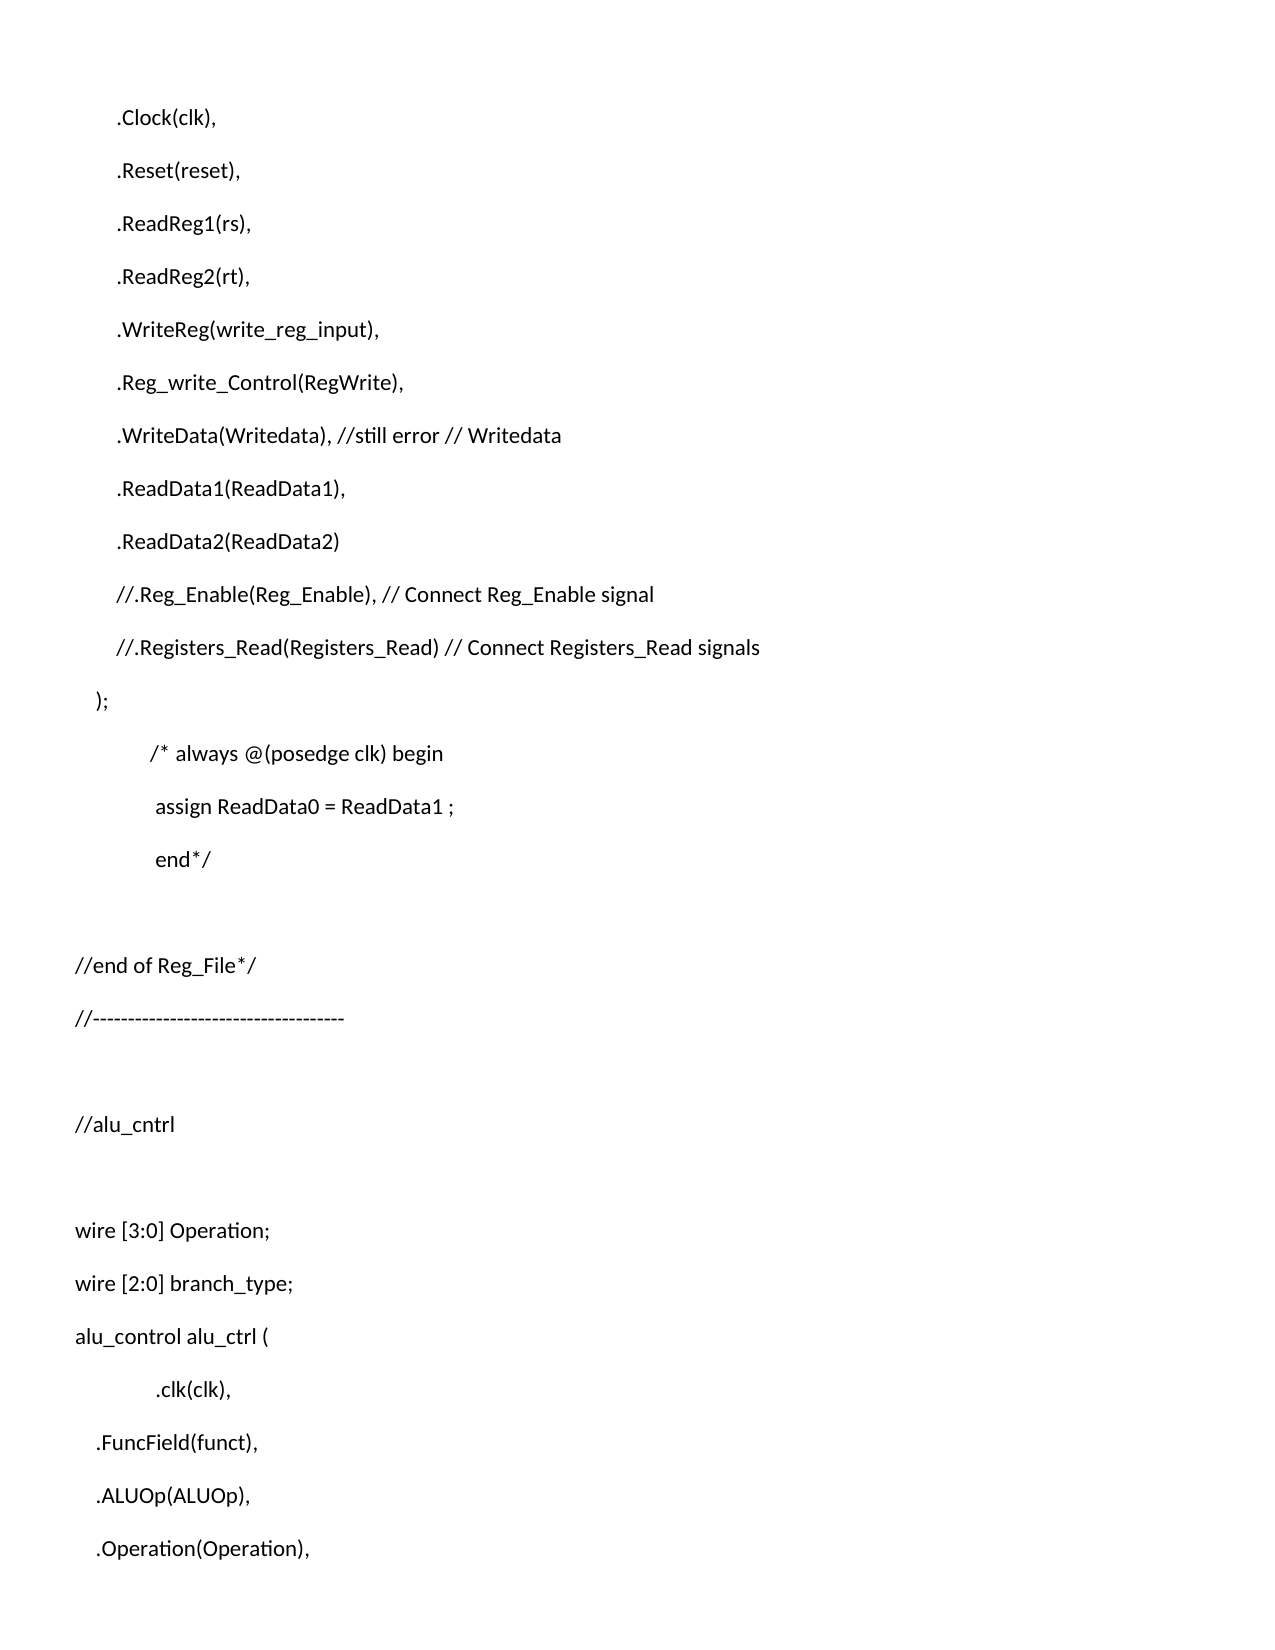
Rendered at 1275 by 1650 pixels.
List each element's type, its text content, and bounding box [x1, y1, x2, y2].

text assign ReadData0 = ReadData1 ; [75, 792, 1200, 820]
text .WriteData(Writedata), //still error // Writedata [75, 421, 1200, 449]
text end*/ [75, 845, 1200, 873]
text .Clock(clk), [75, 103, 1200, 131]
text //.Registers_Read(Registers_Read) // Connect Registers_Read signals [75, 633, 1200, 661]
text .ReadReg1(rs), [75, 209, 1200, 237]
text .ALUOp(ALUOp), [75, 1482, 1200, 1509]
text .Reg_write_Control(RegWrite), [75, 368, 1200, 396]
text wire [3:0] Operation; [75, 1216, 1200, 1244]
text //alu_cntrl [75, 1110, 1200, 1138]
text alu_control alu_ctrl ( [75, 1322, 1200, 1351]
text //.Reg_Enable(Reg_Enable), // Connect Reg_Enable signal [75, 580, 1200, 608]
text wire [2:0] branch_type; [75, 1269, 1200, 1297]
text .ReadReg2(rt), [75, 262, 1200, 290]
text /* always @(posedge clk) begin [75, 739, 1200, 767]
text //end of Reg_File*/ [75, 951, 1200, 979]
text .FuncField(funct), [75, 1428, 1200, 1457]
text .ReadData2(ReadData2) [75, 527, 1200, 555]
text .clk(clk), [75, 1376, 1200, 1403]
text .WriteReg(write_reg_input), [75, 315, 1200, 343]
text //------------------------------------ [75, 1004, 1200, 1032]
text ); [75, 686, 1200, 714]
text .Operation(Operation), [75, 1534, 1200, 1563]
text .Reset(reset), [75, 156, 1200, 184]
text .ReadData1(ReadData1), [75, 474, 1200, 502]
